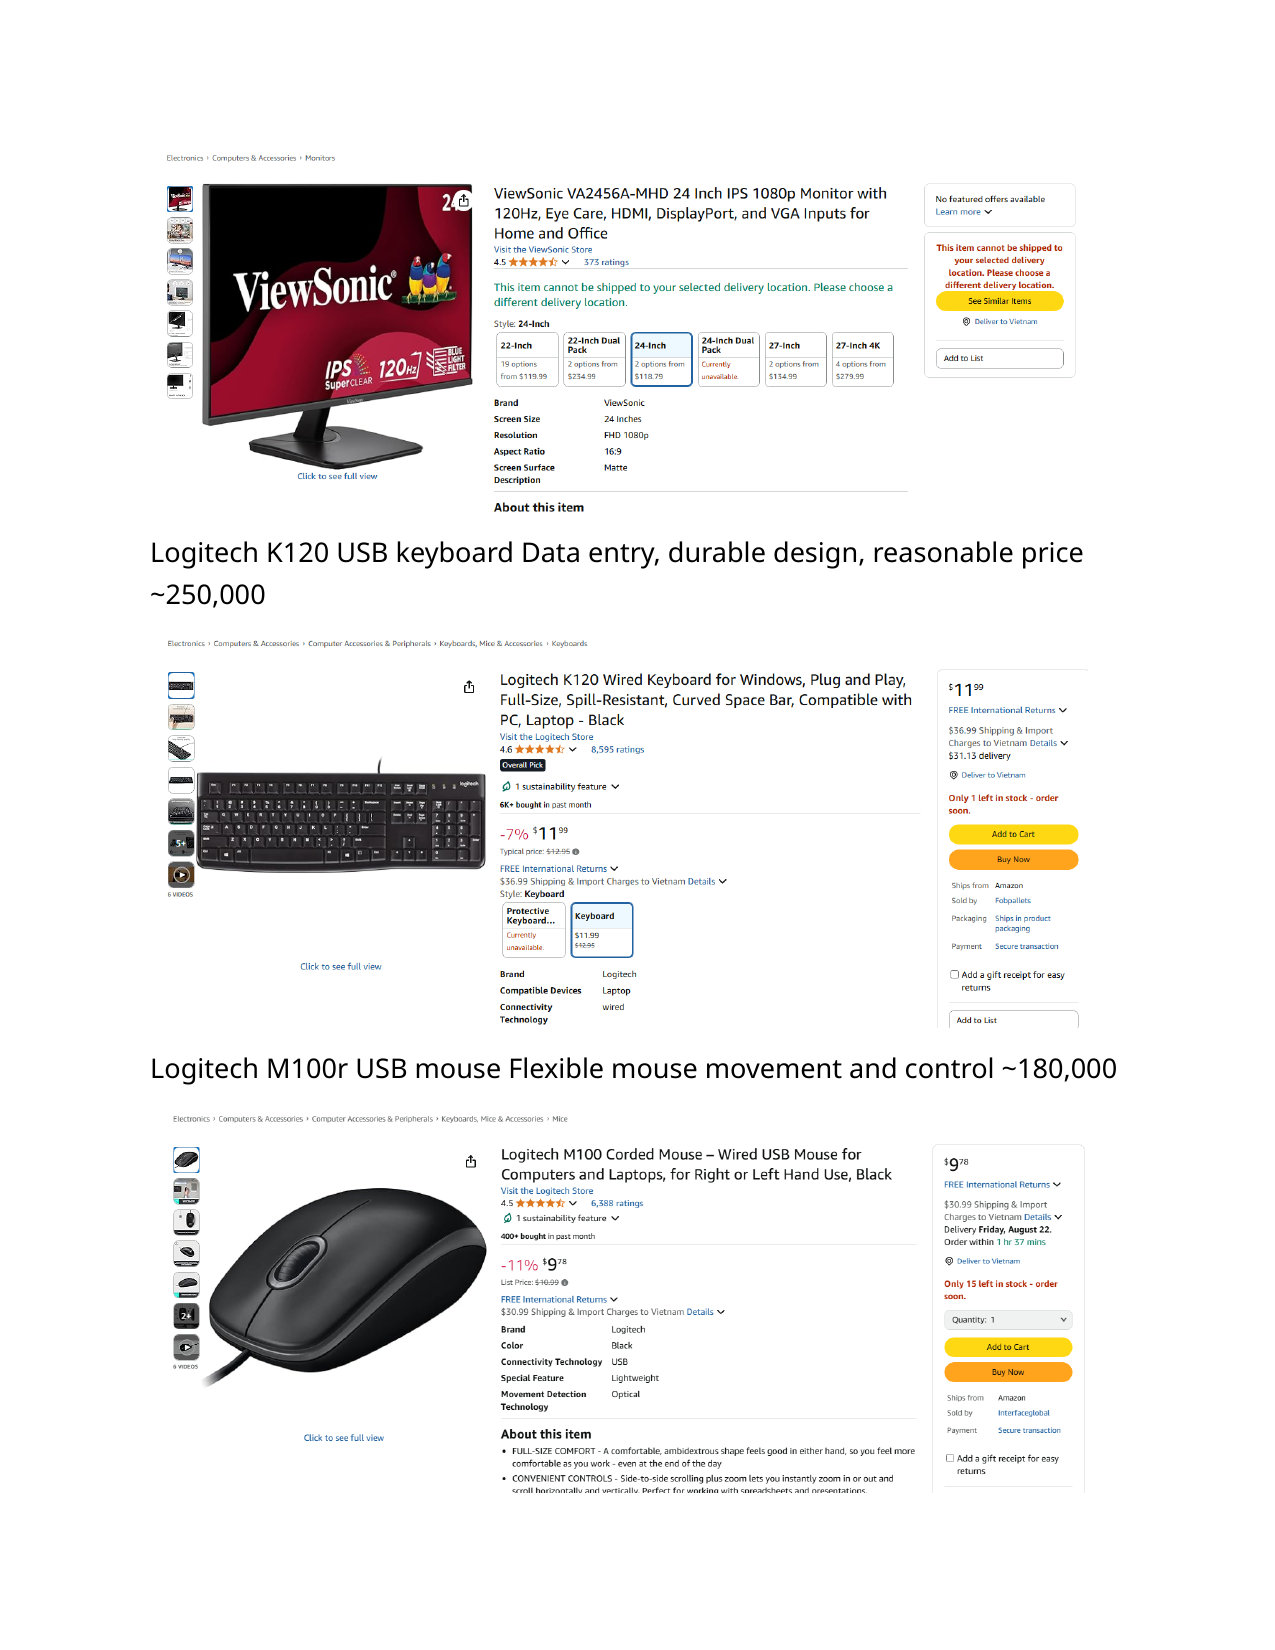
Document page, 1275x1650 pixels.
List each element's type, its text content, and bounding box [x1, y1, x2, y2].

text Logitech K120 USB keyboard Data entry, durable design, reasonable price ~250,000 [150, 533, 1125, 613]
picture [150, 635, 1089, 1028]
picture [150, 1108, 1089, 1493]
picture [150, 150, 1089, 512]
text Logitech M100r USB mouse Flexible mouse movement and control ~180,000 [150, 1049, 1125, 1086]
